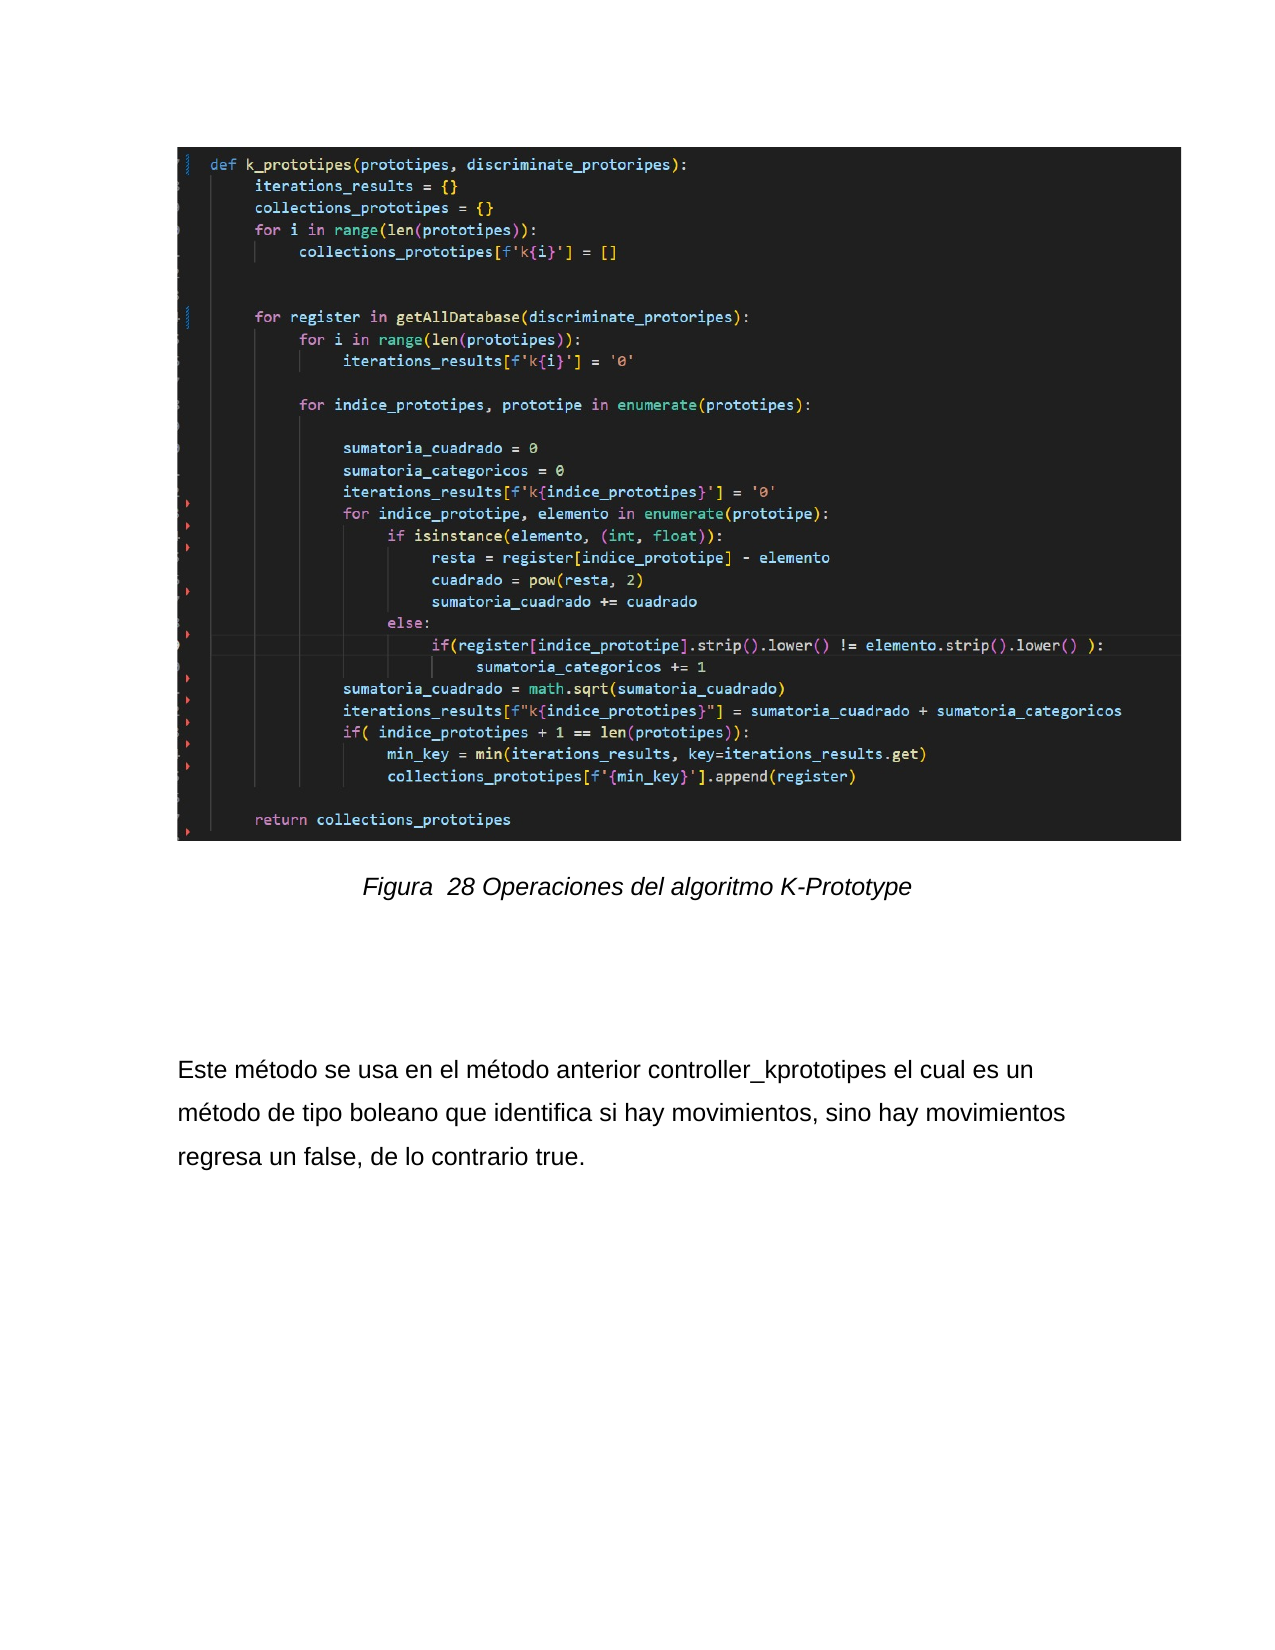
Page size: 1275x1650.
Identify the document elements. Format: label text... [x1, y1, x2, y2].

picture [177, 147, 1182, 841]
text Figura 28 Operaciones del algoritmo K-Prototype [177, 872, 1098, 900]
text Este método se usa en el método anterior controller_kprototipes el cual es un método de tipo boleano que identifica si hay movimientos, sino hay movimientos regresa un false, de lo contrario true. [177, 1055, 1098, 1170]
